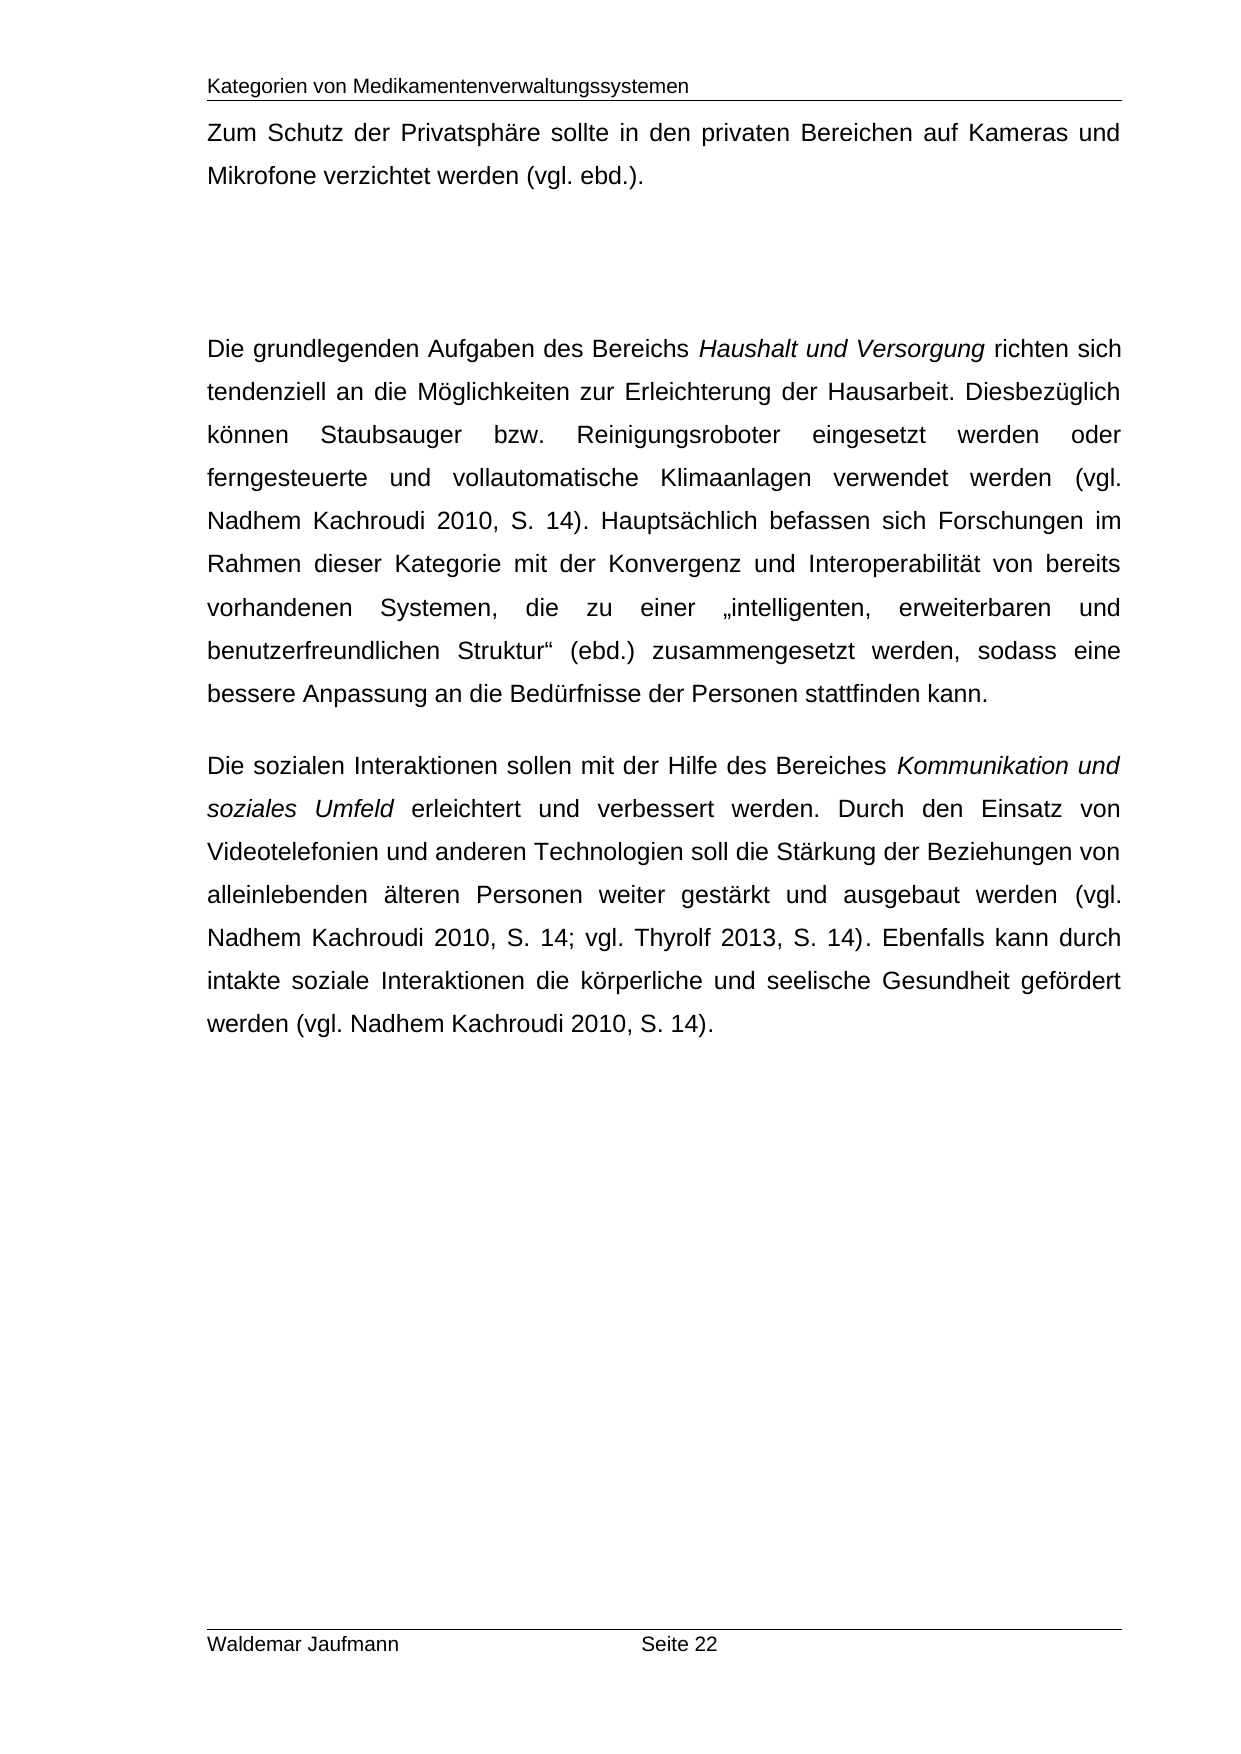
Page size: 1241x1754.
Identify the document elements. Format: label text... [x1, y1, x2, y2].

text Die sozialen Interaktionen sollen mit der Hilfe des Bereiches Kommunikation und soziales Umfeld erleichtert und verbessert werden. Durch den Einsatz von Videotelefonien und anderen Technologien soll die Stärkung der Beziehungen von alleinlebenden älteren Personen weiter gestärkt und ausgebaut werden (vgl. Nadhem Kachroudi 2010, S. 14; vgl. Thyrolf 2013, S. 14). Ebenfalls kann durch intakte soziale Interaktionen die körperliche und seelische Gesundheit gefördert werden (vgl. Nadhem Kachroudi 2010, S. 14). [207, 751, 1122, 1038]
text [207, 118, 1122, 190]
text Die grundlegenden Aufgaben des Bereichs Haushalt und Versorgung richten sich tendenziell an die Möglichkeiten zur Erleichterung der Hausarbeit. Diesbezüglich können Staubsauger bzw. Reinigungsroboter eingesetzt werden oder ferngesteuerte und vollautomatische Klimaanlagen verwendet werden (vgl. Nadhem Kachroudi 2010, S. 14). Hauptsächlich befassen sich Forschungen im Rahmen dieser Kategorie mit der Konvergenz und Interoperabilität von bereits vorhandenen Systemen, die zu einer „intelligenten, erweiterbaren und benutzerfreundlichen Struktur“ (ebd.) zusammengesetzt werden, sodass eine bessere Anpassung an die Bedürfnisse der Personen stattfinden kann. [207, 334, 1122, 707]
